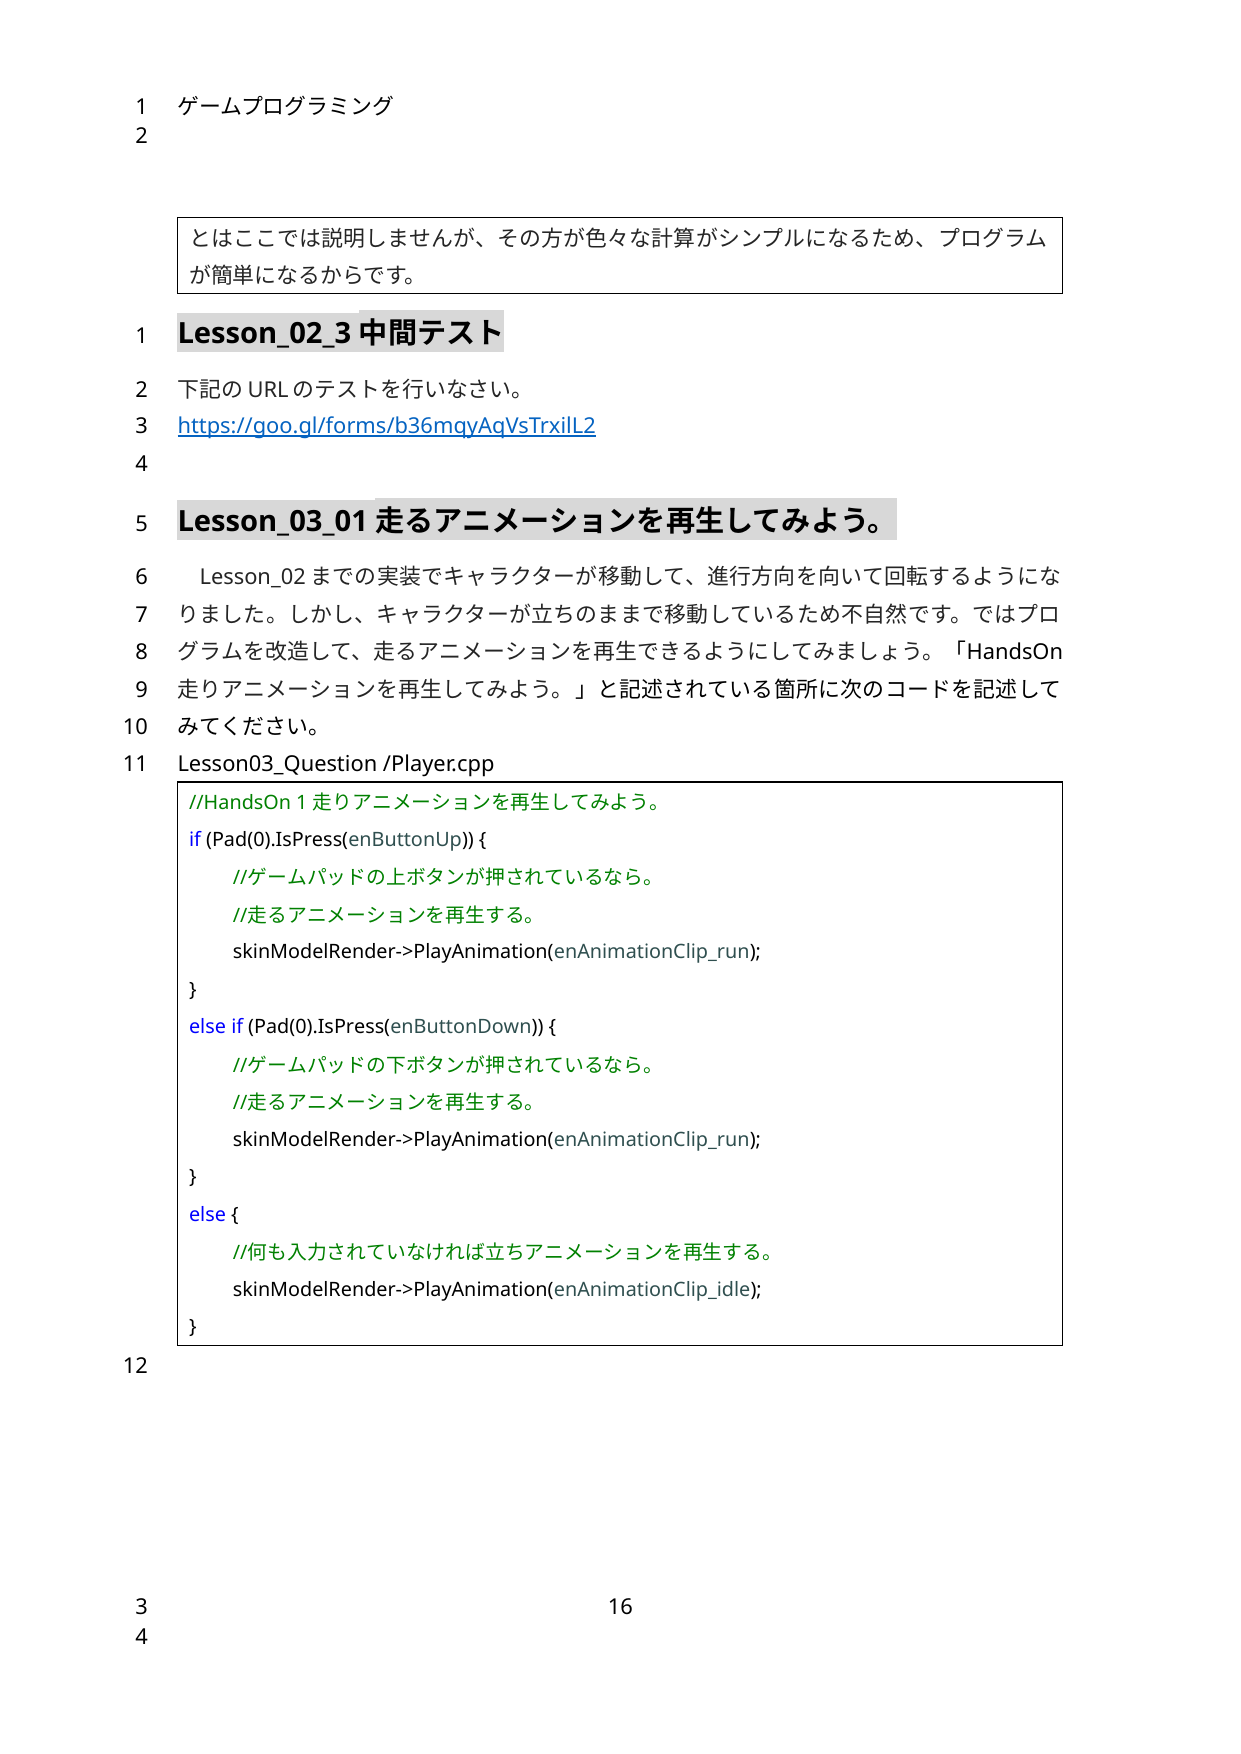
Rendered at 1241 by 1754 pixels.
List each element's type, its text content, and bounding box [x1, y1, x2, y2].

subtitle Lesson_02_3 中間テスト [177, 294, 1063, 369]
text 下記のURLのテストを行いなさい。 [177, 369, 1063, 406]
text Lesson_02までの実装でキャラクターが移動して、進行方向を向いて回転するようになりました。しかし、キャラクターが立ちのままで移動しているため不自然です。ではプログラムを改造して、走るアニメーションを再生できるようにしてみましょう。「HandsOn走りアニメーションを再生してみよう。」と記述されている箇所に次のコードを記述してみてください。 [177, 556, 1063, 744]
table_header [178, 218, 1062, 293]
table_header //HandsOn 1 走りアニメーションを再生してみよう。 if (Pad(0).IsPress(enButtonUp)) { //ゲームパッドの上ボタンが押されているなら。 //走るアニメーションを再生する。 skinModelRender->PlayAnimation(enAnimationClip_run); } else if (Pad(0).IsPress(enButtonDown)) { //ゲームパッドの下ボタンが押されているなら。 //走るアニメーションを再生する。 skinModelRender->PlayAnimation(enAnimationClip_run); } else { //何も入力されていなければ立ちアニメーションを再生する。 skinModelRender->PlayAnimation(enAnimationClip_idle); } [178, 783, 1062, 1345]
text Lesson03_Question /Player.cpp [177, 744, 1063, 781]
subtitle Lesson_03_01 走るアニメーションを再生してみよう。 [177, 481, 1063, 556]
text https://goo.gl/forms/b36mqyAqVsTrxilL2 [177, 406, 1063, 444]
